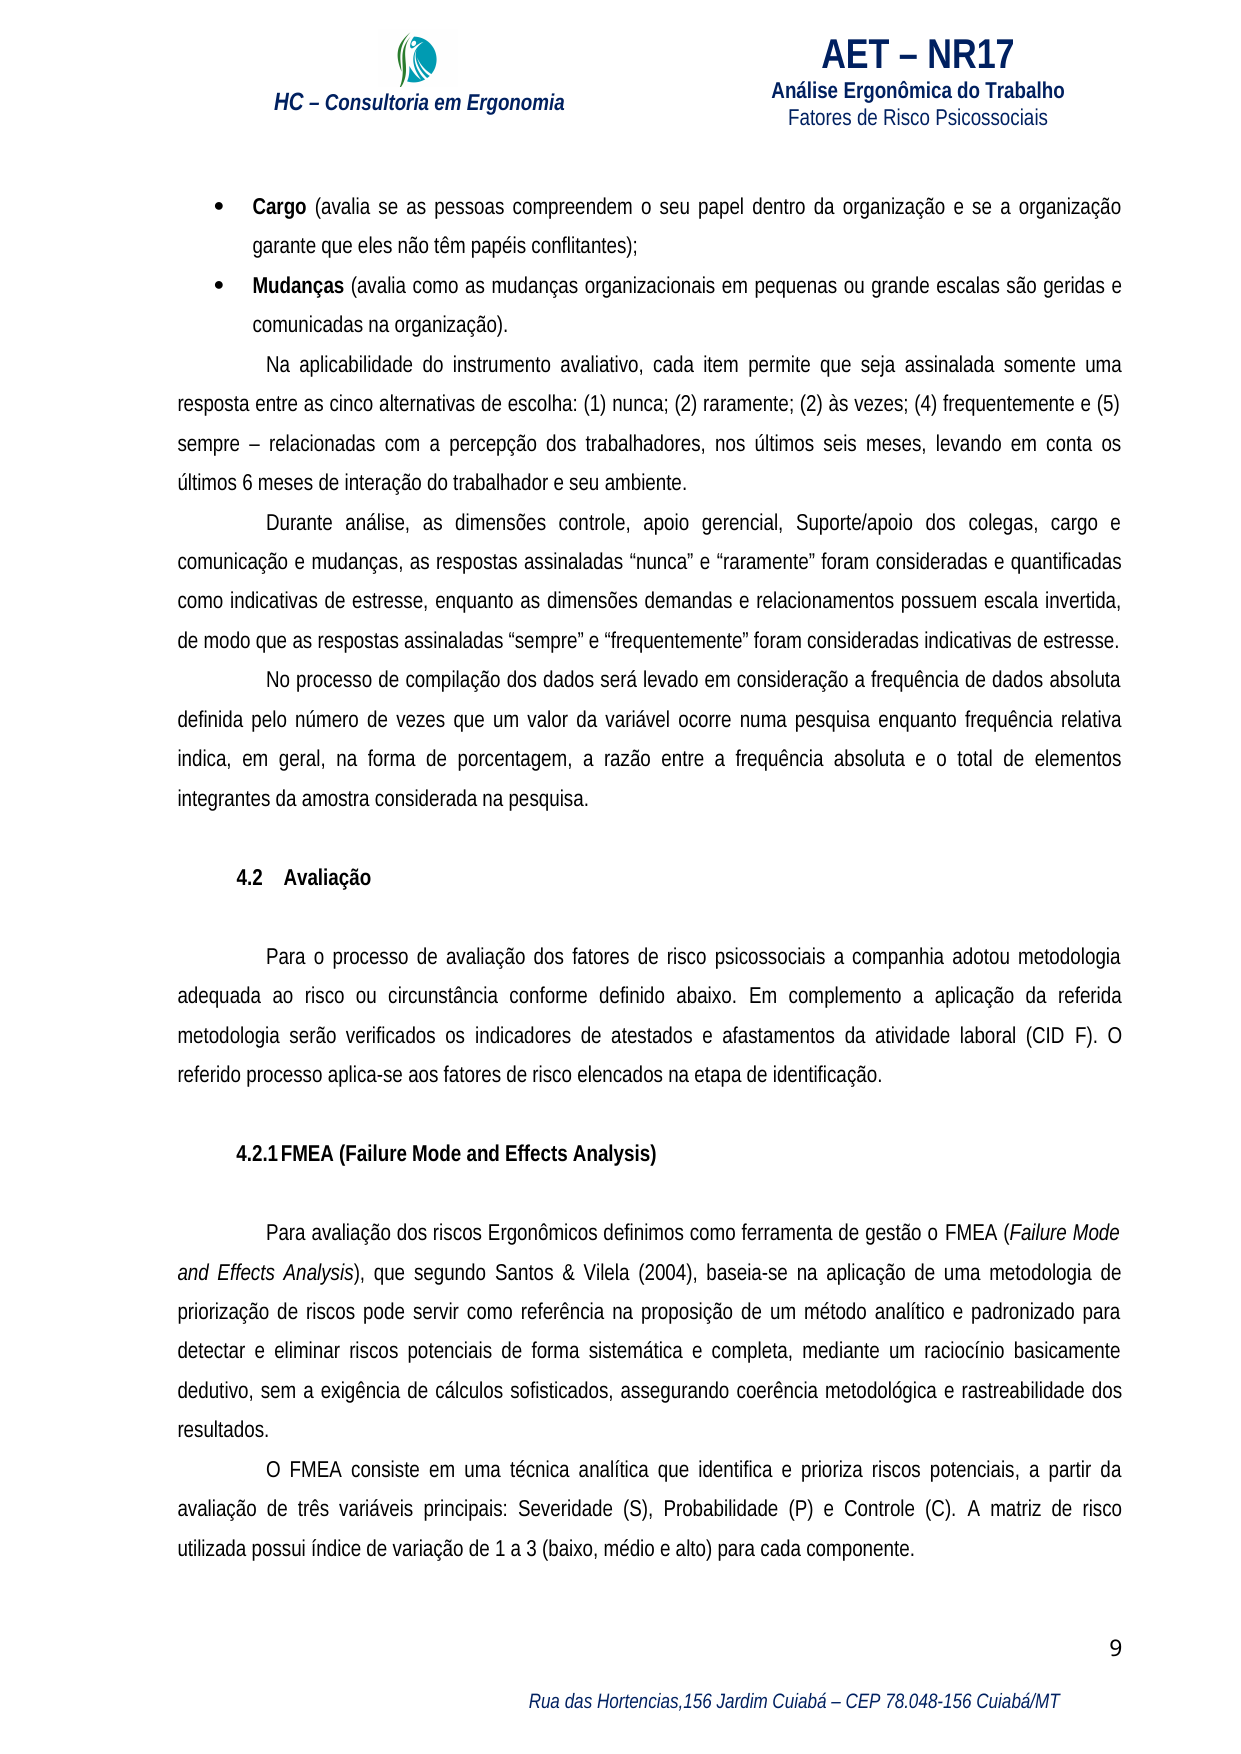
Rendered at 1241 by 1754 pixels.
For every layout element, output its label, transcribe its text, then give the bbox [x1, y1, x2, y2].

text O FMEA consiste em uma técnica analítica que identifica e prioriza riscos potenciais, a partir da avaliação de três variáveis principais: Severidade (S), Probabilidade (P) e Controle (C). A matriz de risco utilizada possui índice de variação de 1 a 3 (baixo, médio e alto) para cada componente. [177, 1456, 1122, 1561]
list FMEA (Failure Mode and Effects Analysis) [236, 1140, 1122, 1166]
list Cargo (avalia se as pessoas compreendem o seu papel dentro da organização e se a organização garante que eles não têm papéis conflitantes); [215, 193, 1122, 258]
list Mudanças (avalia como as mudanças organizacionais em pequenas ou grande escalas são geridas e comunicadas na organização). [215, 272, 1122, 337]
list Avaliação [236, 864, 1122, 890]
text No processo de compilação dos dados será levado em consideração a frequência de dados absoluta definida pelo número de vezes que um valor da variável ocorre numa pesquisa enquanto frequência relativa indica, em geral, na forma de porcentagem, a razão entre a frequência absoluta e o total de elementos integrantes da amostra considerada na pesquisa. [177, 666, 1122, 811]
text Para o processo de avaliação dos fatores de risco psicossociais a companhia adotou metodologia adequada ao risco ou circunstância conforme definido abaixo. Em complemento a aplicação da referida metodologia serão verificados os indicadores de atestados e afastamentos da atividade laboral (CID F). O referido processo aplica-se aos fatores de risco elencados na etapa de identificação. [177, 943, 1122, 1087]
text Durante análise, as dimensões controle, apoio gerencial, Suporte/apoio dos colegas, cargo e comunicação e mudanças, as respostas assinaladas “nunca” e “raramente” foram consideradas e quantificadas como indicativas de estresse, enquanto as dimensões demandas e relacionamentos possuem escala invertida, de modo que as respostas assinaladas “sempre” e “frequentemente” foram consideradas indicativas de estresse. [177, 508, 1122, 653]
text Na aplicabilidade do instrumento avaliativo, cada item permite que seja assinalada somente uma resposta entre as cinco alternativas de escolha: (1) nunca; (2) raramente; (2) às vezes; (4) frequentemente e (5) sempre – relacionadas com a percepção dos trabalhadores, nos últimos seis meses, levando em conta os últimos 6 meses de interação do trabalhador e seu ambiente. [177, 351, 1122, 495]
picture [377, 29, 458, 87]
text Para avaliação dos riscos Ergonômicos definimos como ferramenta de gestão o FMEA (Failure Mode and Effects Analysis), que segundo Santos & Vilela (2004), baseia-se na aplicação de uma metodologia de priorização de riscos pode servir como referência na proposição de um método analítico e padronizado para detectar e eliminar riscos potenciais de forma sistemática e completa, mediante um raciocínio basicamente dedutivo, sem a exigência de cálculos sofisticados, assegurando coerência metodológica e rastreabilidade dos resultados. [177, 1219, 1122, 1443]
